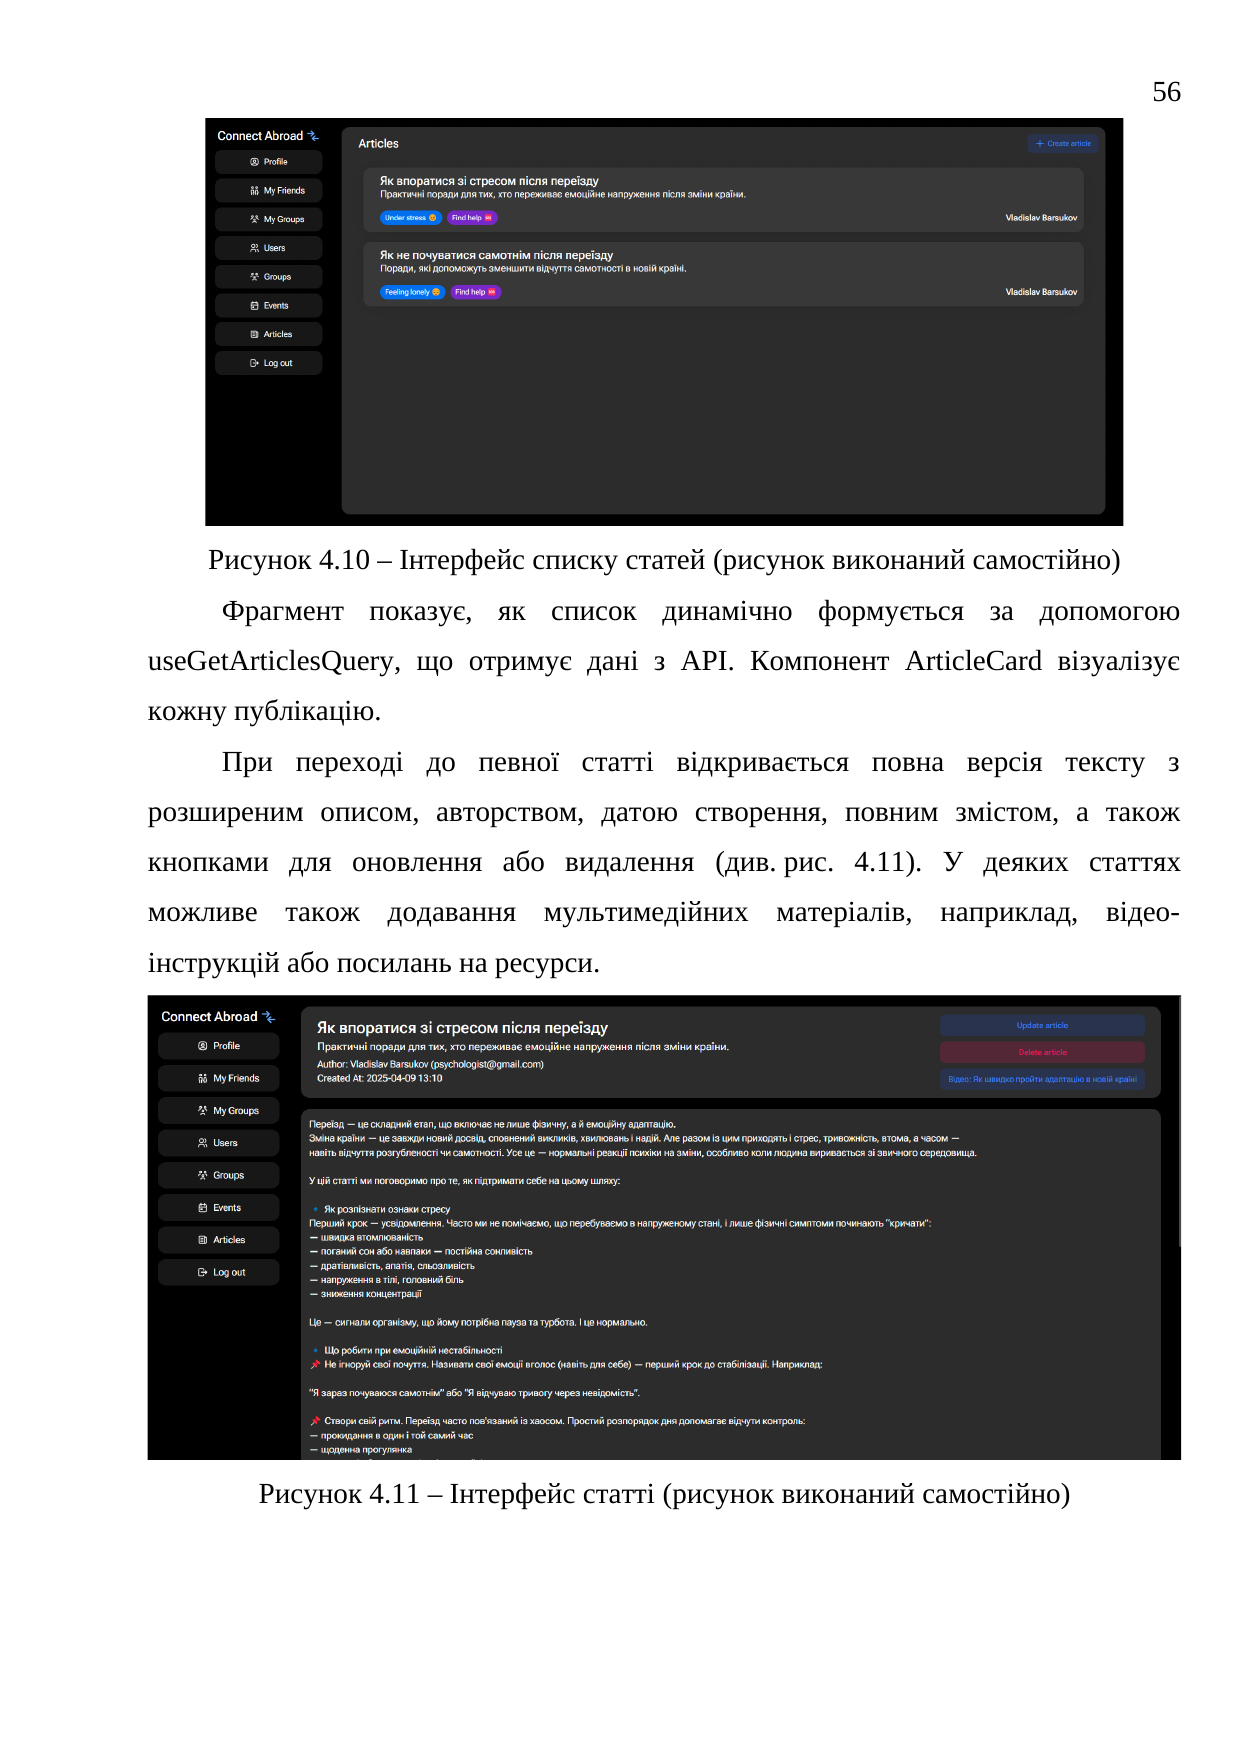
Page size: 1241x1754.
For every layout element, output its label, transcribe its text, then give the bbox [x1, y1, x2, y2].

picture [205, 118, 1124, 526]
picture [147, 995, 1182, 1460]
text Рисунок 4.11 – Інтерфейс статті (рисунок виконаний самостійно) [148, 1477, 1181, 1510]
text Фрагмент показує, як список динамічно формується за допомогою useGetArticlesQuery, що отримує дані з API. Компонент ArticleCard візуалізує кожну публікацію. [148, 593, 1181, 727]
text При переході до певної статті відкривається повна версія тексту з розширеним описом, авторством, датою створення, повним змістом, а також кнопками для оновлення або видалення (див. рис. 4.11). У деяких статтях можливе також додавання мультимедійних матеріалів, наприклад, відео-інструкцій або посилань на ресурси. [148, 744, 1181, 978]
text Рисунок 4.10 – Інтерфейс списку статей (рисунок виконаний самостійно) [148, 542, 1181, 576]
